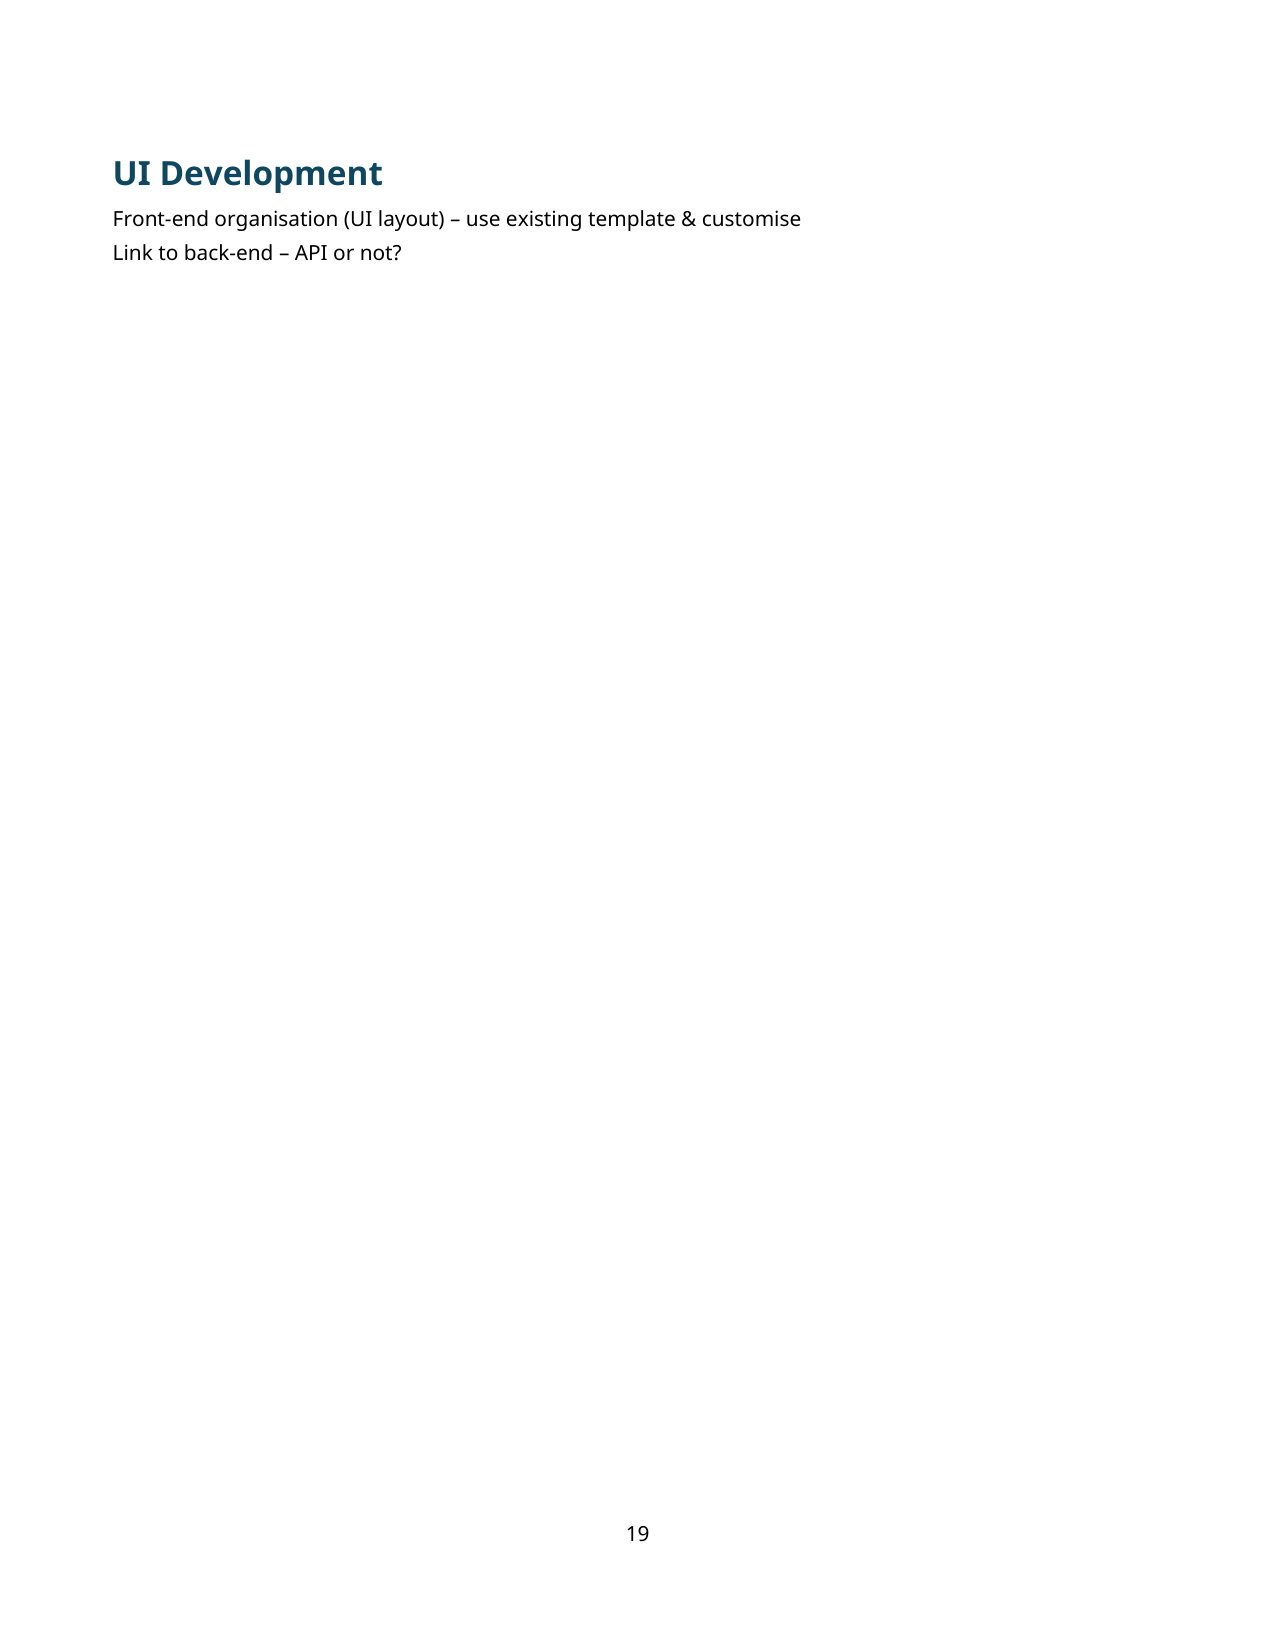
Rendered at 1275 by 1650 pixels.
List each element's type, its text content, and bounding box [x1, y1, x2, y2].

subtitle UI Development [112, 150, 1162, 195]
text Front-end organisation (UI layout) – use existing template & customise [112, 204, 1162, 232]
text Link to back-end – API or not? [112, 238, 1162, 267]
